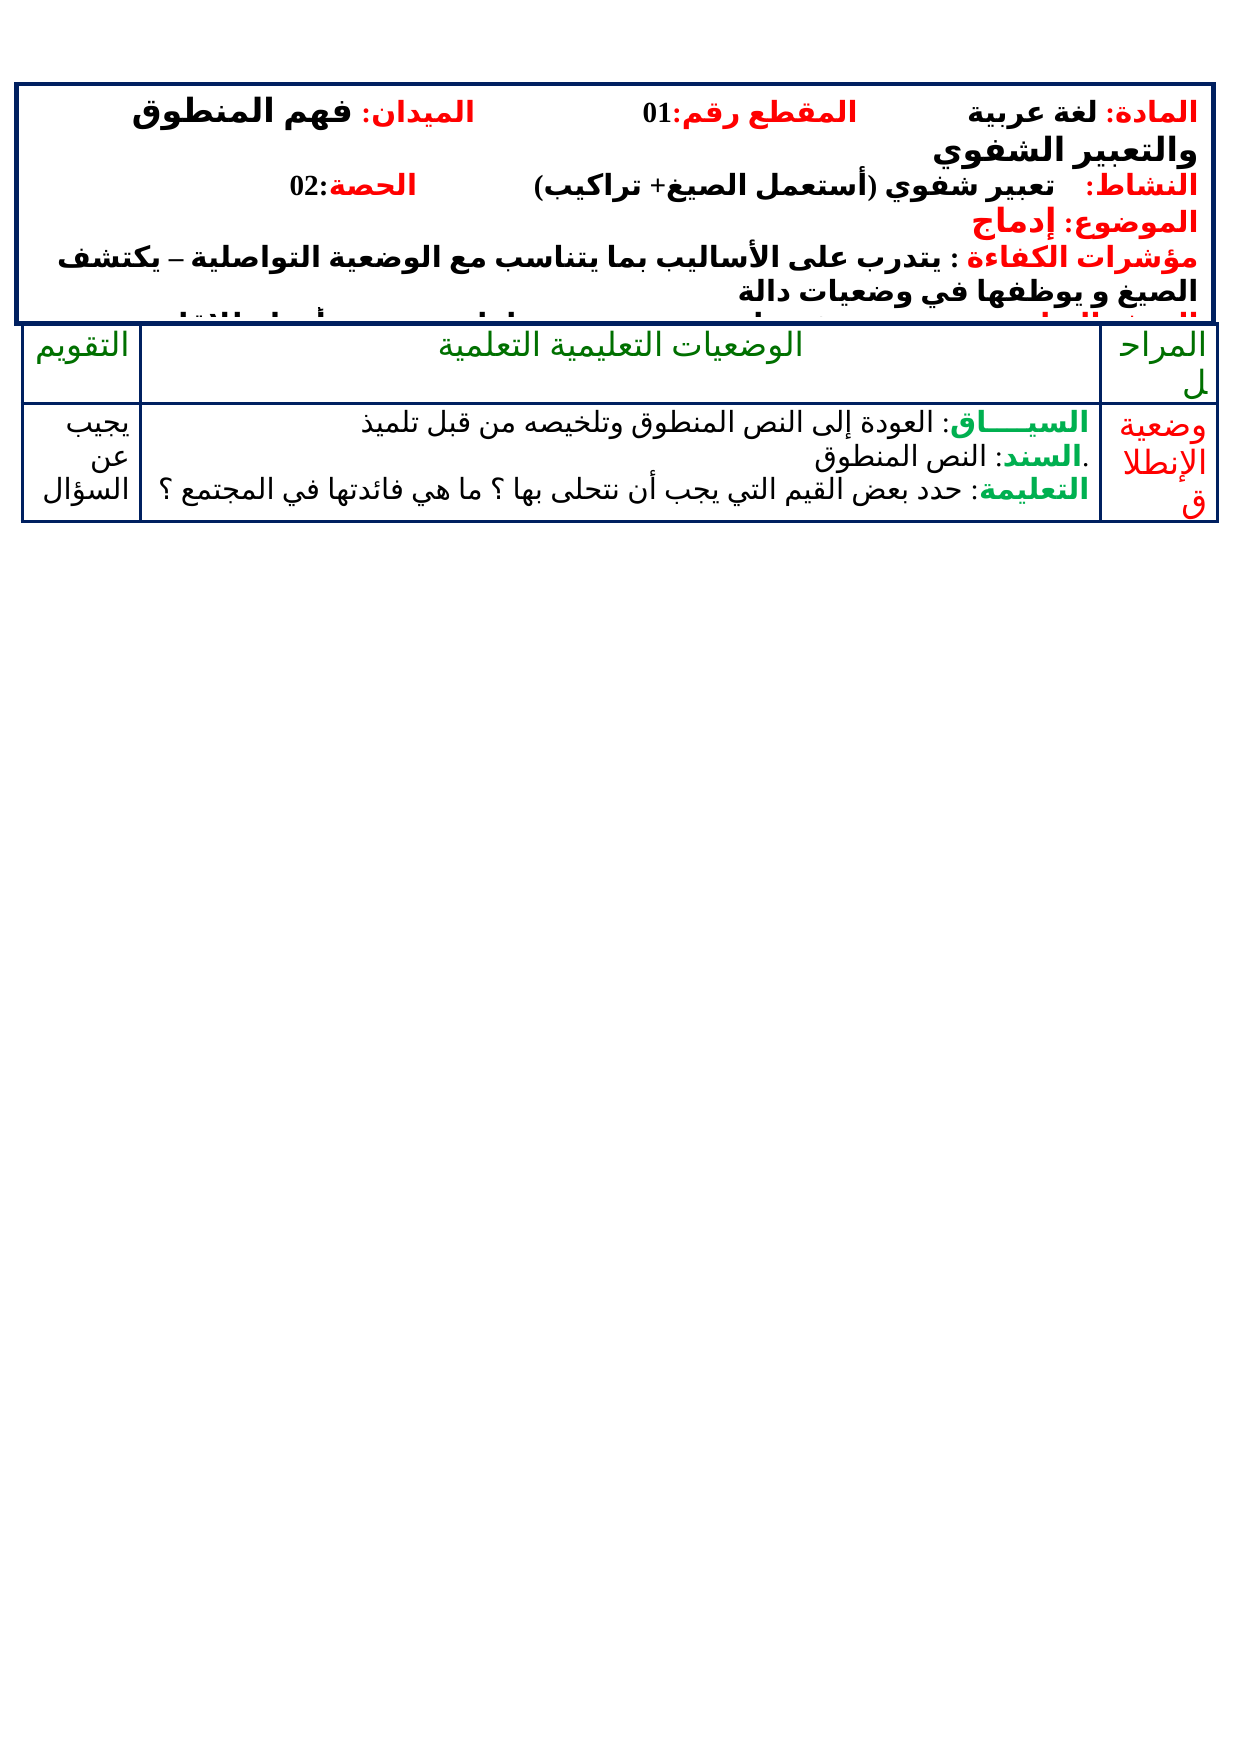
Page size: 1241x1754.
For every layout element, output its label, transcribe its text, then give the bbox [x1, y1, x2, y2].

table_header الوضعيات التعليمية التعلمية [142, 326, 1099, 402]
table_cell السيــــاق: العودة إلى النص المنطوق وتلخيصه من قبل تلميذ السند: النص المنطوق. التعليمة: حدد بعض القيم التي يجب أن نتحلى بها ؟ ما هي فائدتها في المجتمع ؟ [142, 405, 1099, 520]
table_cell وضعية الإنطلاق [1102, 405, 1216, 520]
table_cell يجيب عن السؤال [24, 405, 139, 520]
table_header التقويم [24, 326, 139, 402]
table_header المراحل [1102, 326, 1216, 402]
